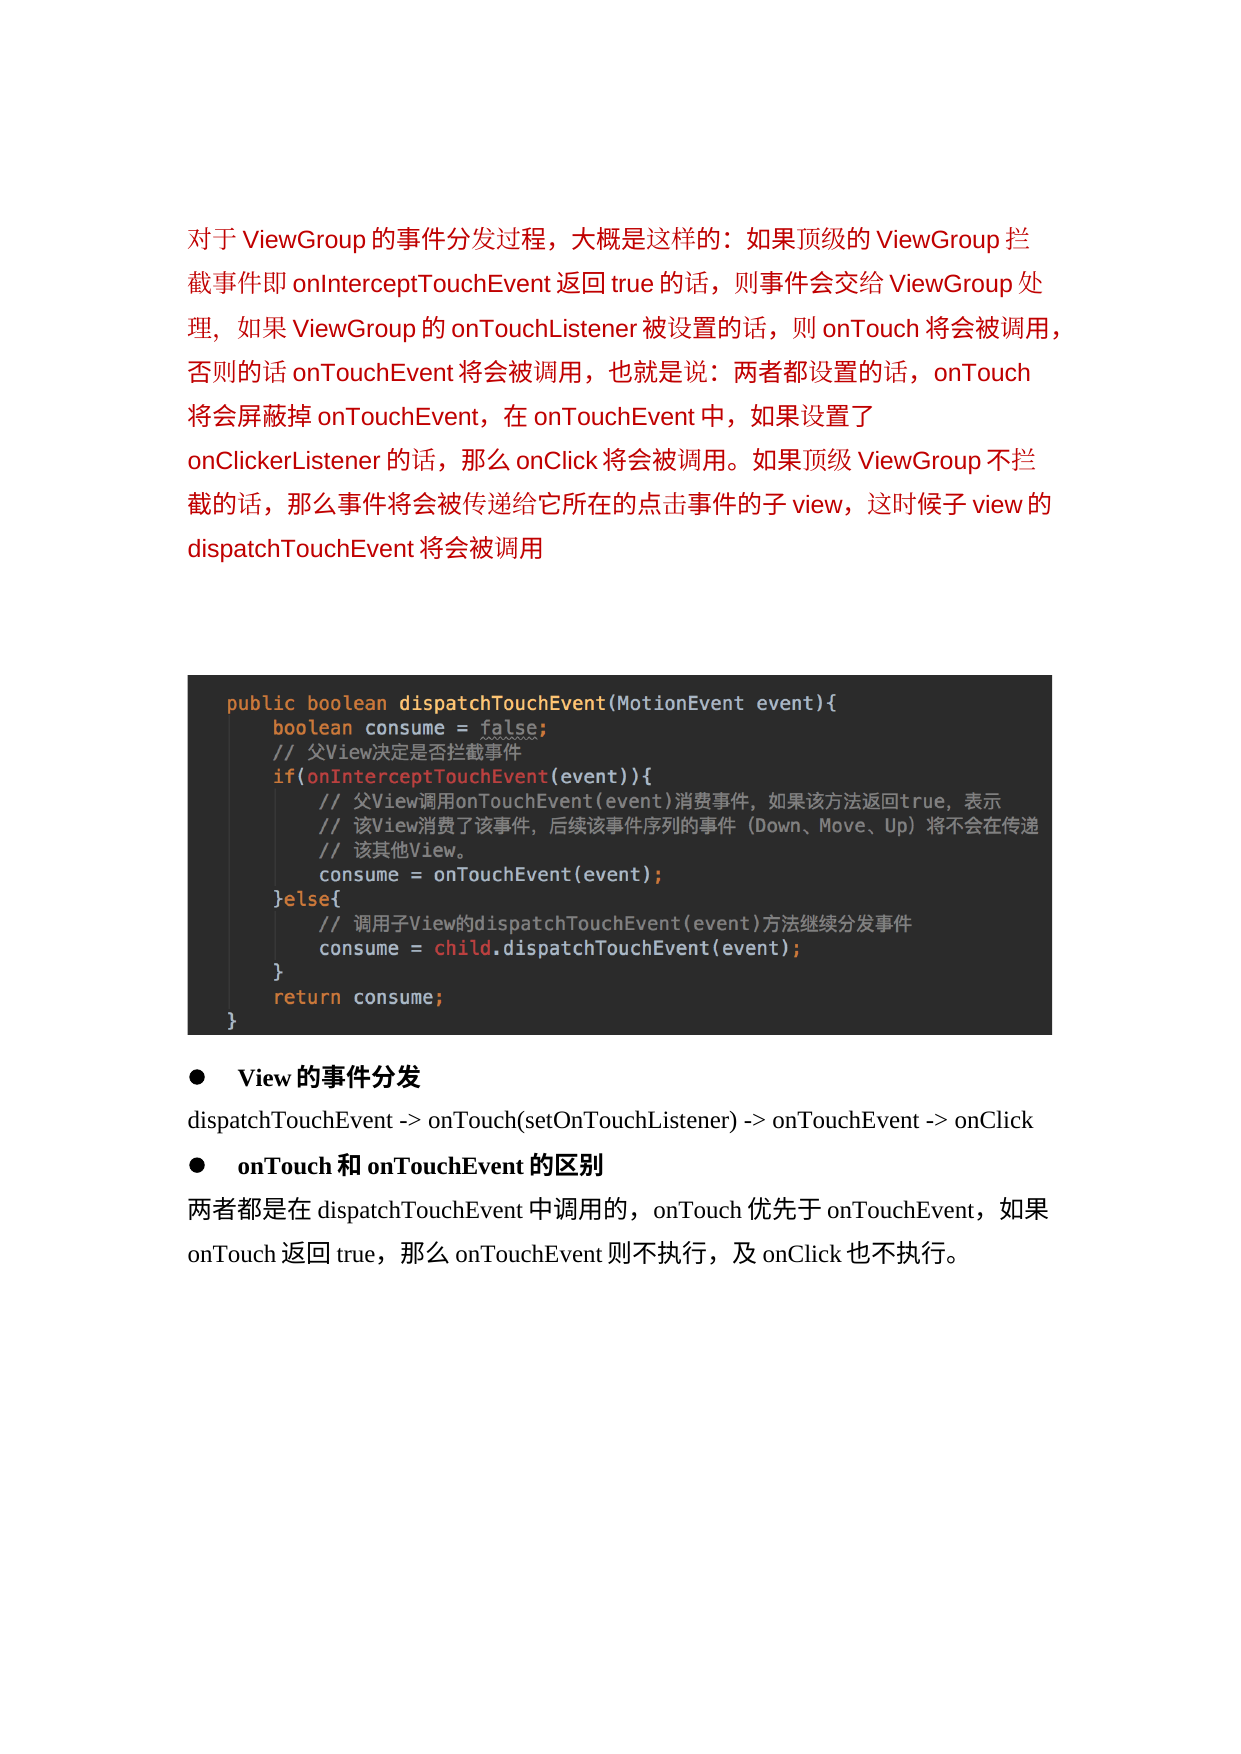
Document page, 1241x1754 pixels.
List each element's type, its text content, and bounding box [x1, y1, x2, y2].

text 两者都是在dispatchTouchEvent中调用的，onTouch优先于onTouchEvent，如果onTouch返回true，那么onTouchEvent则不执行，及onClick也不执行。 [187, 1185, 1053, 1273]
text 对于ViewGroup的事件分发过程，大概是这样的：如果顶级的ViewGroup拦截事件即onInterceptTouchEvent返回true的话，则事件会交给ViewGroup处理，如果ViewGroup的onTouchListener被设置的话，则onTouch将会被调用，否则的话onTouchEvent将会被调用，也就是说：两者都设置的话，onTouch将会屏蔽掉onTouchEvent，在onTouchEvent中，如果设置了onClickerListener的话，那么onClick将会被调用。如果顶级ViewGroup不拦截的话，那么事件将会被传递给它所在的点击事件的子view，这时候子view的dispatchTouchEvent将会被调用 [187, 216, 1053, 568]
picture [187, 675, 1053, 1035]
list onTouch和onTouchEvent的区别 [187, 1141, 1053, 1185]
list View的事件分发 [187, 1053, 1053, 1097]
text dispatchTouchEvent -> onTouch(setOnTouchListener) -> onTouchEvent -> onClick [187, 1097, 1053, 1141]
